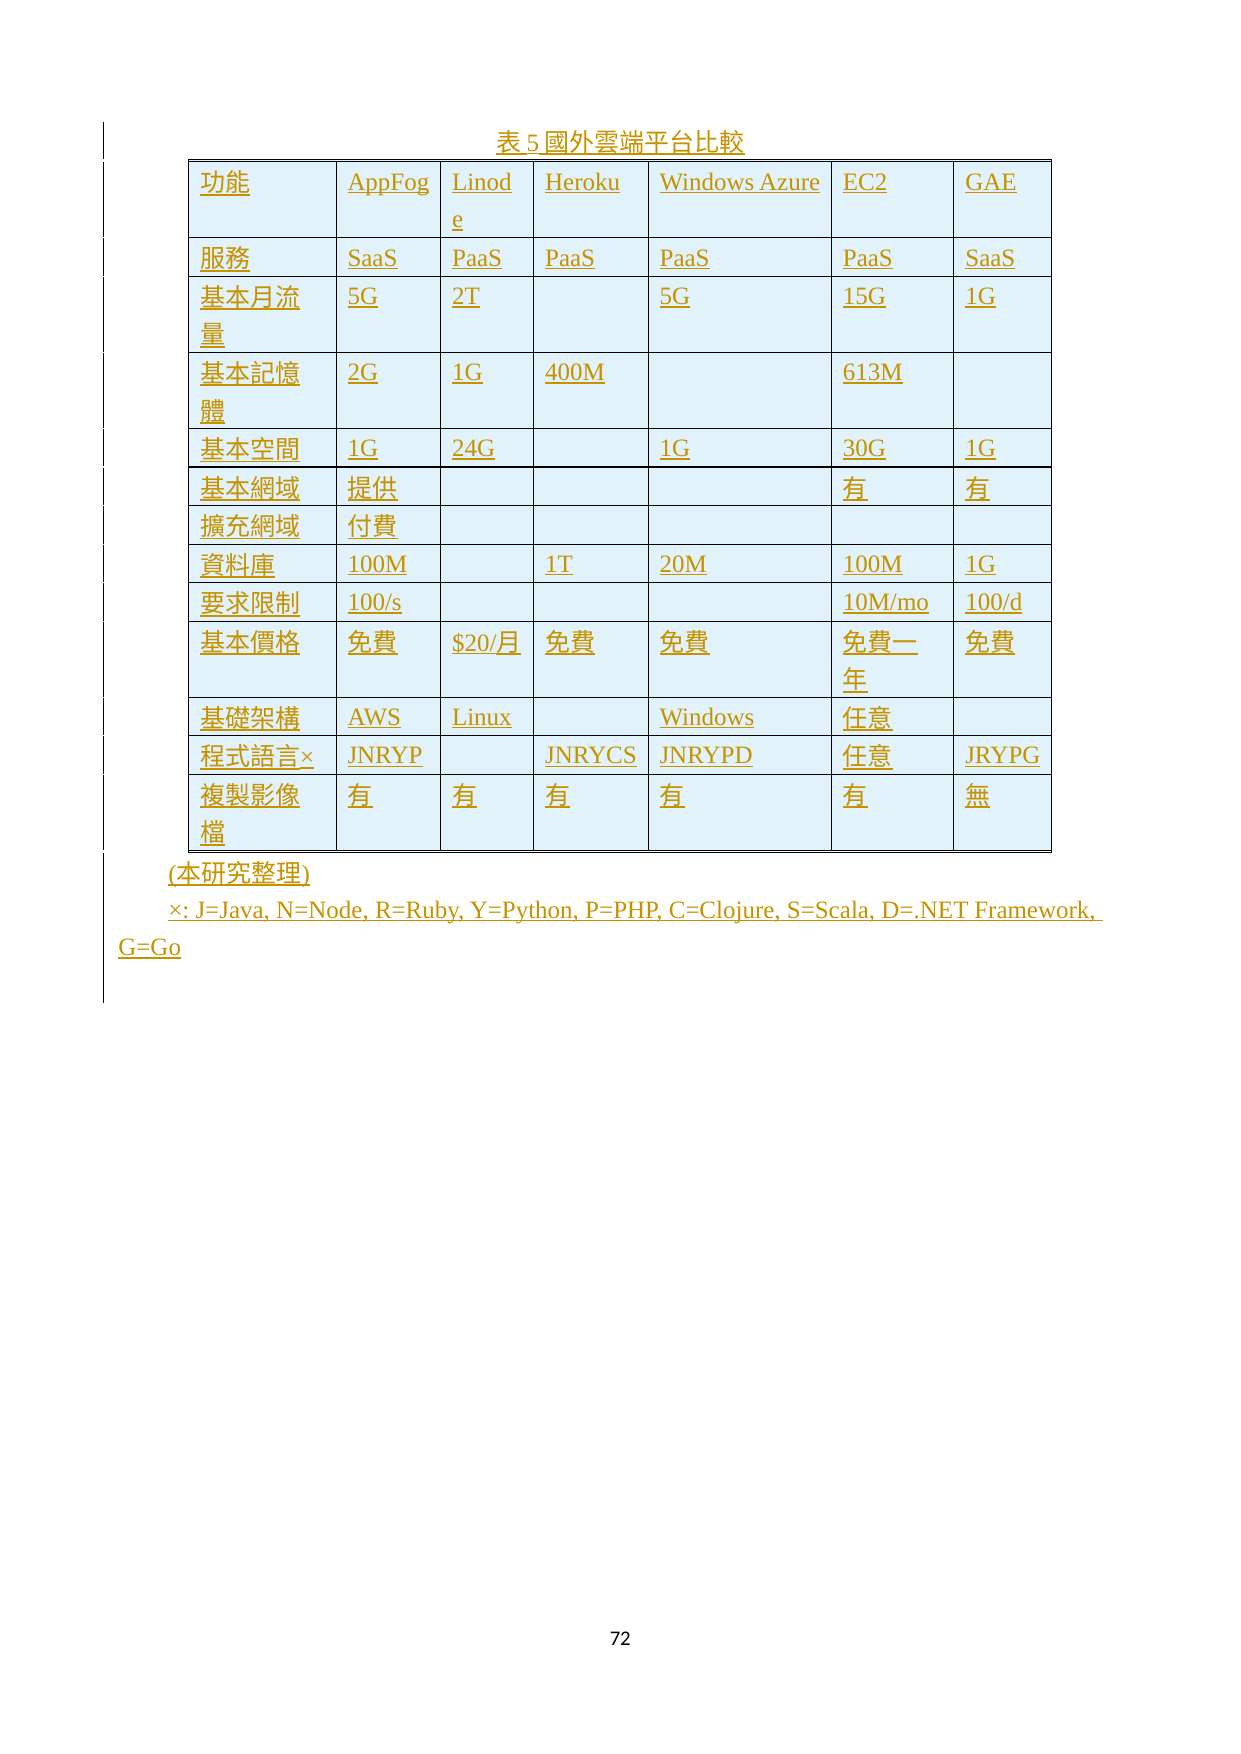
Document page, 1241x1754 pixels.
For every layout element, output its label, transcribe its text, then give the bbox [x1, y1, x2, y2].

text 4 [118, 122, 1122, 159]
